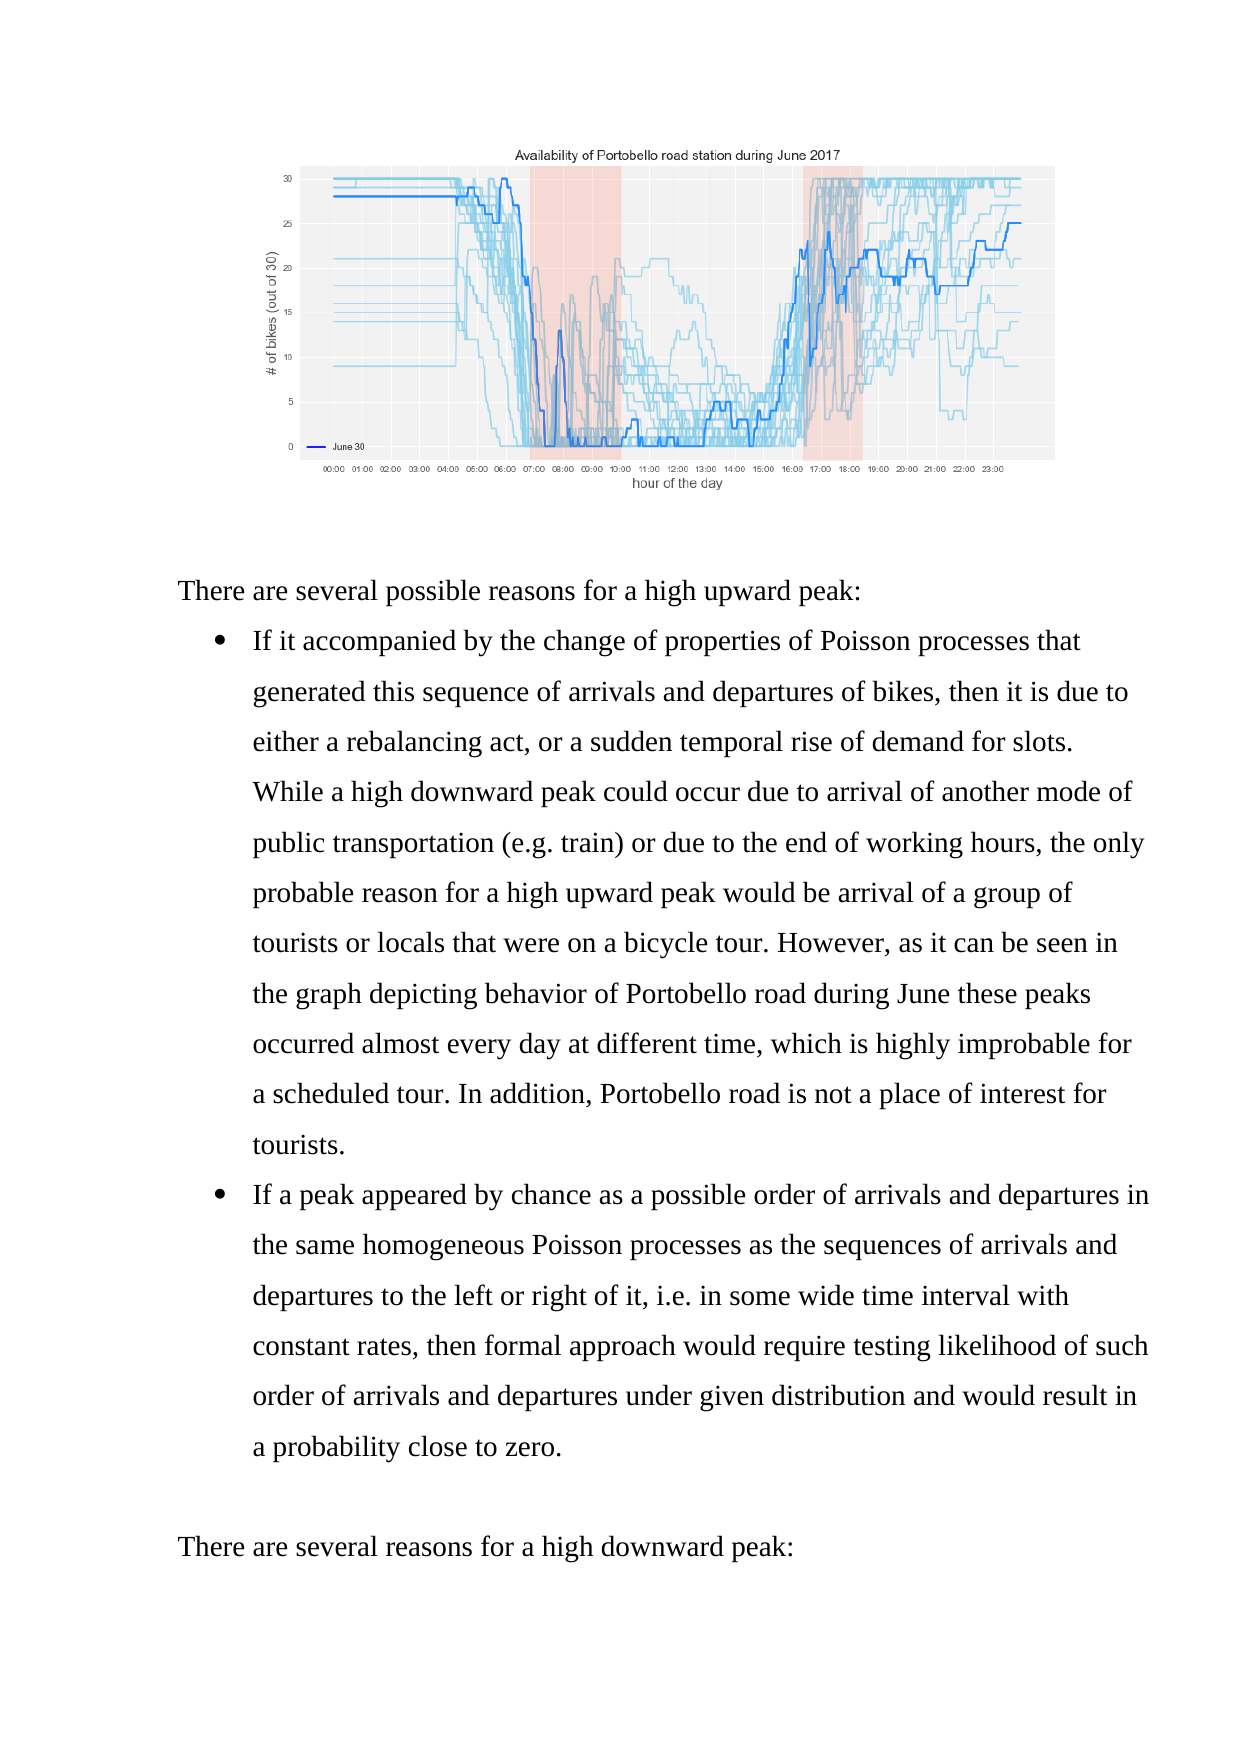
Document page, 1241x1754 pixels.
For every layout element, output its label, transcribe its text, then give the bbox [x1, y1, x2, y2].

picture [177, 118, 1152, 508]
list If a peak appeared by chance as a possible order of arrivals and departures in the same homogeneous Poisson processes as the sequences of arrivals and departures to the left or right of it, i.e. in some wide time interval with constant rates, then formal approach would require testing likelihood of such order of arrivals and departures under given distribution and would result in a probability close to zero. [215, 1177, 1152, 1462]
text There are several possible reasons for a high upward peak: [177, 573, 1152, 607]
text There are several reasons for a high downward peak: [177, 1529, 1152, 1563]
list If it accompanied by the change of properties of Poisson processes that generated this sequence of arrivals and departures of bikes, then it is due to either a rebalancing act, or a sudden temporal rise of demand for slots. While a high downward peak could occur due to arrival of another mode of public transportation (e.g. train) or due to the end of working hours, the only probable reason for a high upward peak would be arrival of a group of tourists or locals that were on a bicycle tour. However, as it can be seen in the graph depicting behavior of Portobello road during June these peaks occurred almost every day at different time, which is highly improbable for a scheduled tour. In addition, Portobello road is not a place of interest for tourists. [215, 623, 1152, 1160]
